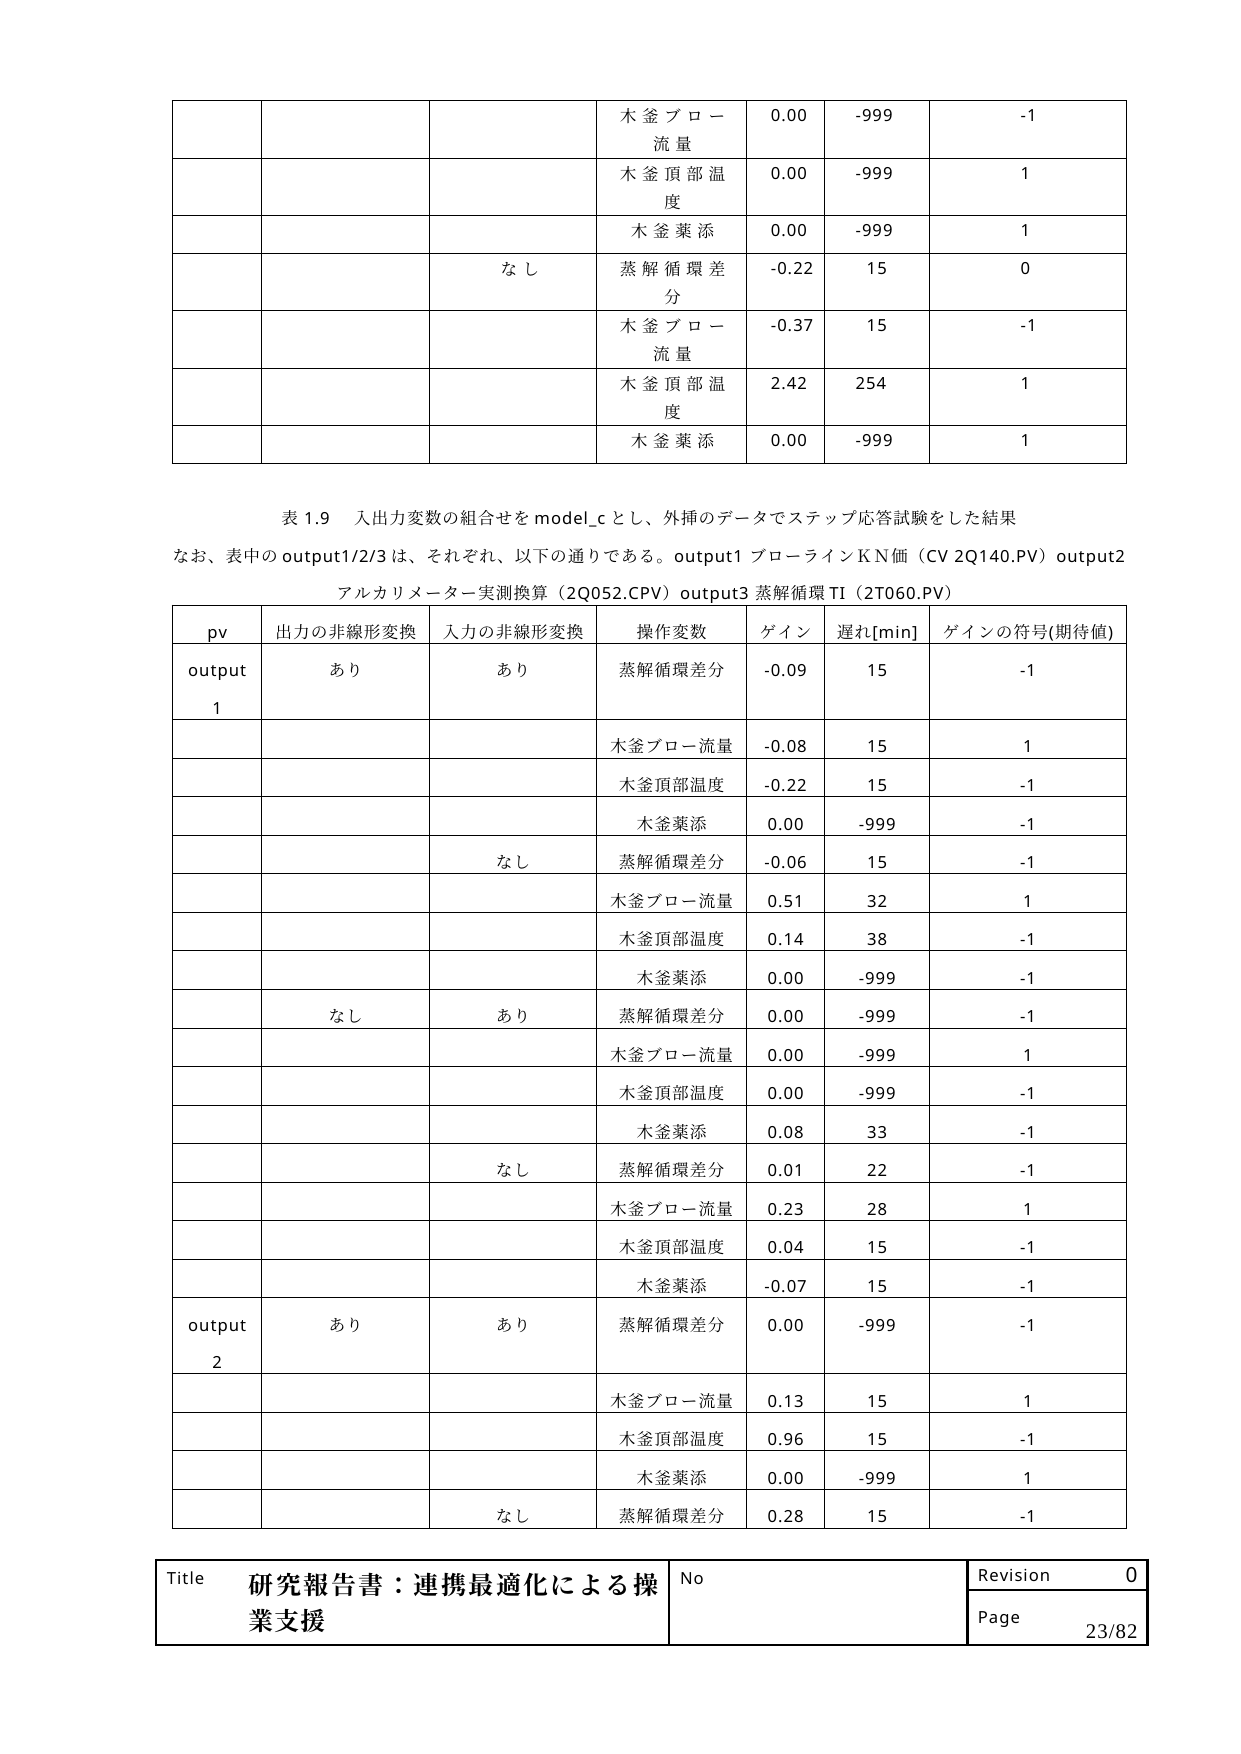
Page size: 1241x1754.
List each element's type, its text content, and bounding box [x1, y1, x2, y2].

table_cell 1 [930, 1451, 1126, 1489]
table_cell [262, 836, 429, 873]
table_header 遅れ[min] [825, 606, 929, 643]
table_header ゲインの符号(期待値) [930, 606, 1126, 643]
table_cell -0.09 [747, 644, 824, 719]
table_cell 木釜ブロー流量 [597, 720, 746, 758]
table_header pv [173, 606, 261, 643]
table_cell [430, 1221, 596, 1259]
table_cell -1 [930, 990, 1126, 1027]
table_cell 0.04 [747, 1221, 824, 1259]
table_cell [262, 1413, 429, 1450]
table_cell 33 [825, 1106, 929, 1143]
table_cell 1 [930, 426, 1126, 463]
table_cell 0.00 [747, 1451, 824, 1489]
table_cell 1 [930, 369, 1126, 425]
table_cell [430, 1451, 596, 1489]
table_cell 木釜頂部温度 [597, 759, 746, 796]
table_cell 15 [825, 836, 929, 873]
text 表 1.9 入出力変数の組合せをmodel_cとし、外挿のデータでステップ応答試験をした結果 [171, 492, 1126, 529]
table_cell [262, 1029, 429, 1066]
table_cell [430, 1183, 596, 1220]
table_cell あり [262, 644, 429, 719]
table_cell [262, 159, 429, 215]
table_cell あり [430, 1298, 596, 1373]
table_cell -999 [825, 426, 929, 463]
table_cell -1 [930, 951, 1126, 989]
table_cell -0.22 [747, 254, 824, 310]
table_cell [430, 1106, 596, 1143]
table_cell [430, 1374, 596, 1412]
table_cell 木釜頂部温度 [597, 1067, 746, 1104]
table_cell 1 [930, 1029, 1126, 1066]
table_cell [430, 1029, 596, 1066]
table_cell [262, 1374, 429, 1412]
table_cell 254 [825, 369, 929, 425]
table_cell -999 [825, 990, 929, 1027]
table_cell なし [430, 1144, 596, 1182]
table_cell 木釜ブロー流量 [597, 1029, 746, 1066]
table_cell -1 [930, 644, 1126, 719]
table_cell [173, 1183, 261, 1220]
table_cell -1 [930, 836, 1126, 873]
table_cell 0.28 [747, 1490, 824, 1527]
table_cell 0.00 [747, 1067, 824, 1104]
table_cell [430, 426, 596, 463]
table_cell 木釜頂部温度 [597, 369, 746, 425]
table_cell 木釜ブロー流量 [597, 101, 746, 158]
table_cell 0.00 [747, 797, 824, 835]
table_cell output1 [173, 644, 261, 719]
table_cell -0.22 [747, 759, 824, 796]
table_cell 15 [825, 1374, 929, 1412]
table_cell [173, 101, 261, 158]
table_cell 木釜ブロー流量 [597, 874, 746, 912]
table_cell 15 [825, 1221, 929, 1259]
table_cell 蒸解循環差分 [597, 644, 746, 719]
table_cell -999 [825, 951, 929, 989]
table_cell 0.14 [747, 913, 824, 950]
table_cell なし [430, 254, 596, 310]
table_cell 15 [825, 254, 929, 310]
table_cell 0 [930, 254, 1126, 310]
table_cell 木釜薬添 [597, 951, 746, 989]
table_cell 木釜ブロー流量 [597, 1183, 746, 1220]
table_cell [430, 913, 596, 950]
table_cell 1 [930, 159, 1126, 215]
table_cell -999 [825, 159, 929, 215]
table_cell -1 [930, 1067, 1126, 1104]
table_cell [173, 1067, 261, 1104]
table_cell [430, 1413, 596, 1450]
table_cell [430, 159, 596, 215]
table_cell -1 [930, 759, 1126, 796]
table_cell -0.08 [747, 720, 824, 758]
table_cell 蒸解循環差分 [597, 254, 746, 310]
table_cell [173, 369, 261, 425]
table_cell 木釜薬添 [597, 797, 746, 835]
table_cell 15 [825, 1260, 929, 1297]
table_cell 15 [825, 720, 929, 758]
table_cell [173, 836, 261, 873]
table_cell 15 [825, 1490, 929, 1527]
table_cell 蒸解循環差分 [597, 1298, 746, 1373]
table_cell [173, 874, 261, 912]
table_cell 木釜薬添 [597, 216, 746, 253]
table_cell [430, 720, 596, 758]
table_cell [430, 369, 596, 425]
table_cell [262, 426, 429, 463]
table_cell -1 [930, 1490, 1126, 1527]
table_cell 15 [825, 644, 929, 719]
table_cell 0.00 [747, 951, 824, 989]
table_cell 蒸解循環差分 [597, 836, 746, 873]
table_cell [173, 311, 261, 368]
table_cell 0.96 [747, 1413, 824, 1450]
table_cell -1 [930, 1298, 1126, 1373]
table_cell 木釜頂部温度 [597, 159, 746, 215]
table_cell [173, 1451, 261, 1489]
table_cell -1 [930, 913, 1126, 950]
table_cell -0.07 [747, 1260, 824, 1297]
table_cell [173, 1260, 261, 1297]
table_cell [430, 101, 596, 158]
table_cell なし [262, 990, 429, 1027]
table_cell [173, 1221, 261, 1259]
table_cell -1 [930, 1144, 1126, 1182]
table_cell 1 [930, 874, 1126, 912]
table_header ゲイン [747, 606, 824, 643]
table_cell [262, 1451, 429, 1489]
table_cell 1 [930, 1374, 1126, 1412]
table_cell 2.42 [747, 369, 824, 425]
table_cell 1 [930, 216, 1126, 253]
table_cell 木釜薬添 [597, 1451, 746, 1489]
table_cell 0.00 [747, 101, 824, 158]
table_cell -1 [930, 797, 1126, 835]
table_cell あり [430, 644, 596, 719]
table_cell [430, 311, 596, 368]
table_cell [262, 951, 429, 989]
table_cell -1 [930, 1221, 1126, 1259]
table_header 操作変数 [597, 606, 746, 643]
table_cell [430, 797, 596, 835]
table_cell [173, 1413, 261, 1450]
table_cell 1 [930, 1183, 1126, 1220]
table_cell [262, 216, 429, 253]
table_cell 蒸解循環差分 [597, 1490, 746, 1527]
table_cell -0.06 [747, 836, 824, 873]
table_cell 木釜頂部温度 [597, 1413, 746, 1450]
table_cell [262, 874, 429, 912]
table_cell -999 [825, 1298, 929, 1373]
table_cell [173, 159, 261, 215]
table_cell 0.00 [747, 990, 824, 1027]
table_cell [173, 1144, 261, 1182]
table_cell output2 [173, 1298, 261, 1373]
table_cell [262, 1067, 429, 1104]
table_header 出力の非線形変換 [262, 606, 429, 643]
table_cell -0.37 [747, 311, 824, 368]
table_cell 木釜頂部温度 [597, 913, 746, 950]
table_cell -999 [825, 797, 929, 835]
table_cell [262, 720, 429, 758]
table_header 入力の非線形変換 [430, 606, 596, 643]
table_cell [173, 1106, 261, 1143]
table_cell [173, 951, 261, 989]
table_cell なし [430, 836, 596, 873]
table_cell 木釜薬添 [597, 426, 746, 463]
table_cell 22 [825, 1144, 929, 1182]
table_cell [262, 254, 429, 310]
table_cell [430, 874, 596, 912]
table_cell [173, 1490, 261, 1527]
table_cell なし [430, 1490, 596, 1527]
table_cell 蒸解循環差分 [597, 990, 746, 1027]
table_cell -1 [930, 1260, 1126, 1297]
table_cell [173, 1374, 261, 1412]
table_cell 0.00 [747, 159, 824, 215]
table_cell [430, 759, 596, 796]
table_cell 15 [825, 311, 929, 368]
table_cell 0.01 [747, 1144, 824, 1182]
table_cell -999 [825, 101, 929, 158]
table_cell 0.00 [747, 426, 824, 463]
table_cell 木釜ブロー流量 [597, 1374, 746, 1412]
table_cell [173, 216, 261, 253]
table_cell 28 [825, 1183, 929, 1220]
table_cell あり [262, 1298, 429, 1373]
table_cell [262, 913, 429, 950]
table_cell [173, 254, 261, 310]
table_cell 15 [825, 759, 929, 796]
table_cell 0.00 [747, 1029, 824, 1066]
table_cell -1 [930, 1106, 1126, 1143]
table_cell 木釜頂部温度 [597, 1221, 746, 1259]
table_cell [173, 1029, 261, 1066]
table_cell [173, 990, 261, 1027]
table_cell [262, 369, 429, 425]
table_cell 蒸解循環差分 [597, 1144, 746, 1182]
table_cell 木釜薬添 [597, 1106, 746, 1143]
table_cell 0.00 [747, 1298, 824, 1373]
table_cell [430, 1260, 596, 1297]
table_cell [262, 1144, 429, 1182]
table_cell [262, 1260, 429, 1297]
table_cell 32 [825, 874, 929, 912]
table_cell [173, 913, 261, 950]
table_cell -999 [825, 1067, 929, 1104]
table_cell -1 [930, 101, 1126, 158]
text なお、表中のoutput1/2/3は、それぞれ、以下の通りである。output1 ブローラインＫＮ価（CV 2Q140.PV）output2 アルカリメーター実測換算（2Q052.CPV）output3 蒸解循環TI（2T060.PV） [171, 529, 1126, 604]
table_cell -999 [825, 1029, 929, 1066]
table_cell -1 [930, 1413, 1126, 1450]
table_cell [262, 1106, 429, 1143]
table_cell [430, 216, 596, 253]
table_cell [262, 1183, 429, 1220]
table_cell [173, 797, 261, 835]
table_cell [262, 1490, 429, 1527]
table_cell [262, 1221, 429, 1259]
table_cell 0.08 [747, 1106, 824, 1143]
table_cell [173, 720, 261, 758]
table_cell [430, 1067, 596, 1104]
table_cell 38 [825, 913, 929, 950]
table_cell 15 [825, 1413, 929, 1450]
table_cell [262, 797, 429, 835]
table_cell -999 [825, 216, 929, 253]
table_cell 0.23 [747, 1183, 824, 1220]
table_cell 木釜ブロー流量 [597, 311, 746, 368]
table_cell [262, 759, 429, 796]
table_cell [262, 311, 429, 368]
table_cell -999 [825, 1451, 929, 1489]
table_cell [262, 101, 429, 158]
table_cell 1 [930, 720, 1126, 758]
table_cell [173, 426, 261, 463]
table_cell 0.00 [747, 216, 824, 253]
table_cell -1 [930, 311, 1126, 368]
table_cell [173, 759, 261, 796]
table_cell あり [430, 990, 596, 1027]
table_cell [430, 951, 596, 989]
table_cell 木釜薬添 [597, 1260, 746, 1297]
table_cell 0.51 [747, 874, 824, 912]
table_cell 0.13 [747, 1374, 824, 1412]
